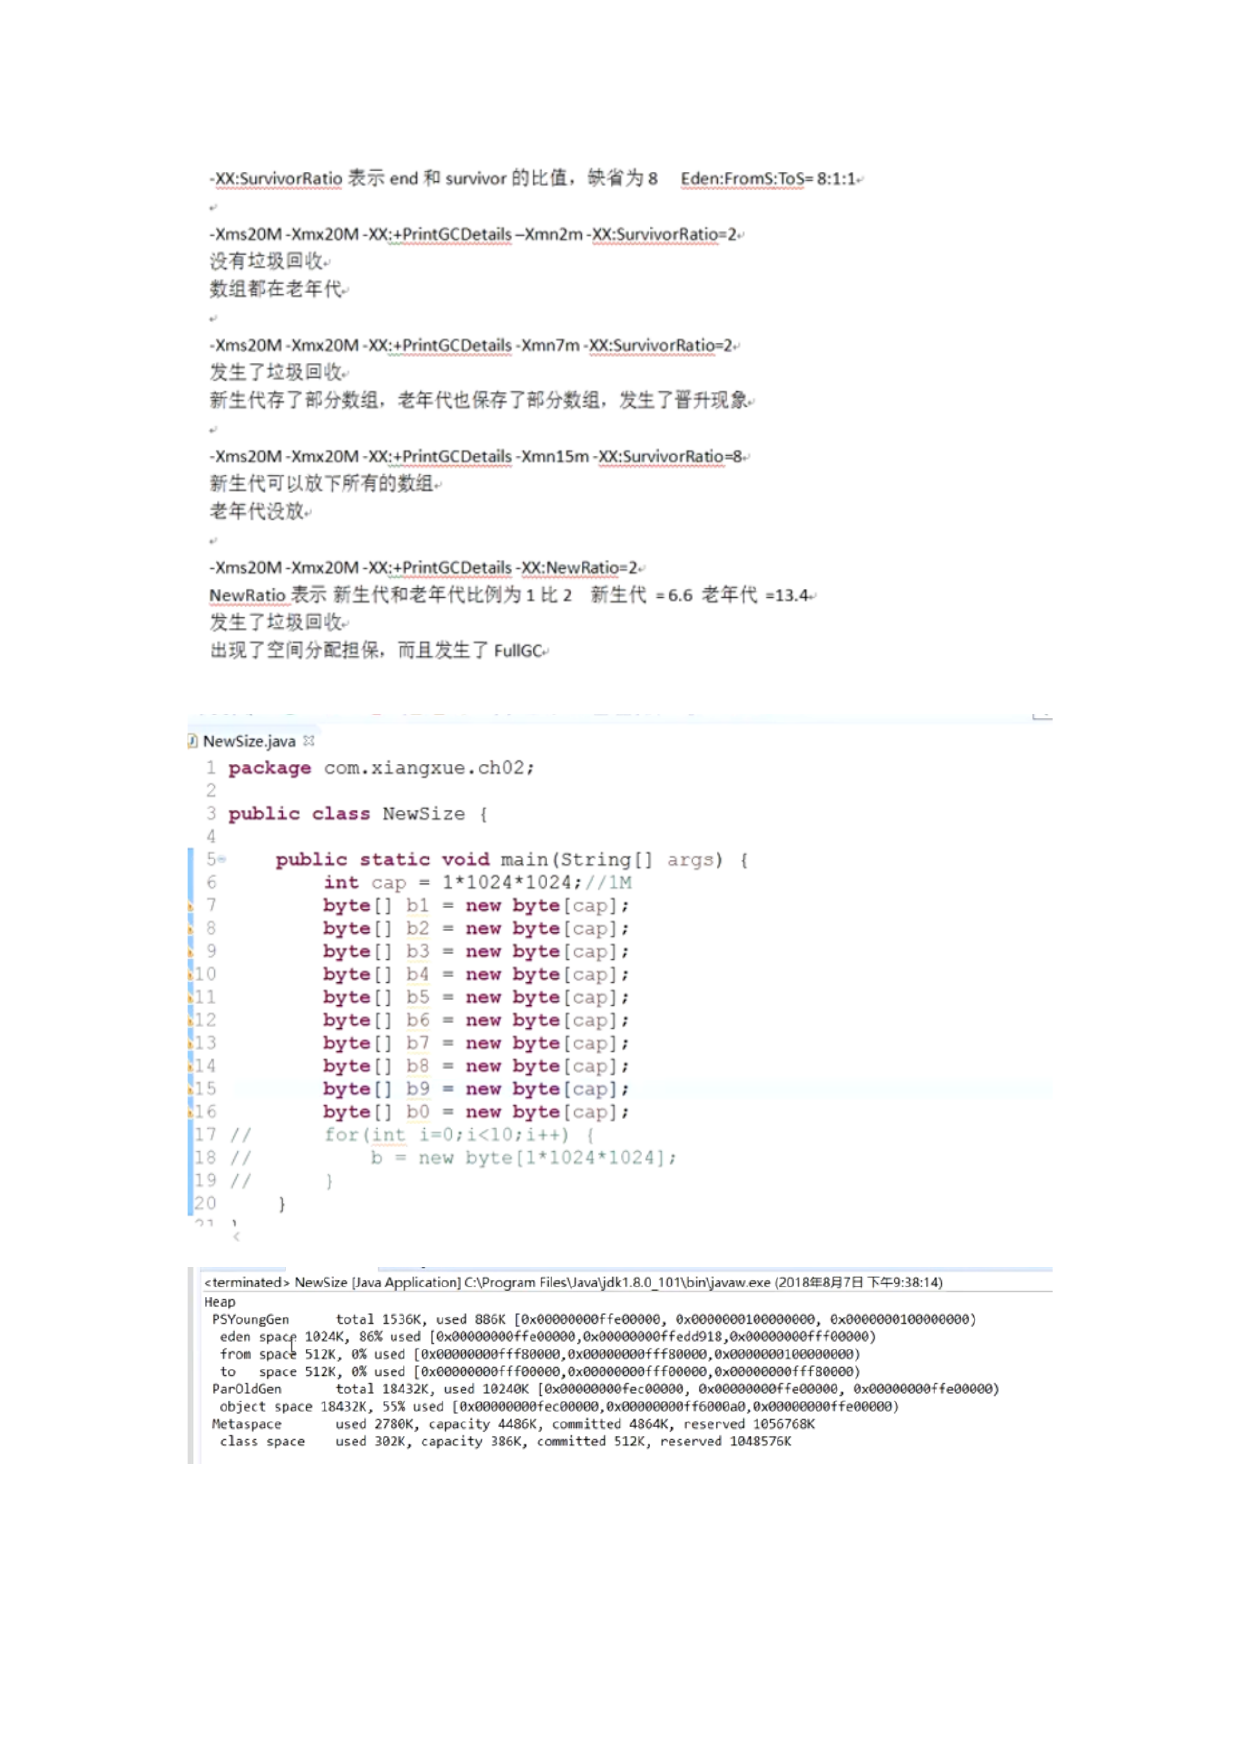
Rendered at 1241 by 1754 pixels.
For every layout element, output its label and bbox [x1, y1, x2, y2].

picture [187, 1267, 1053, 1464]
picture [187, 162, 1053, 664]
picture [187, 714, 1053, 1247]
